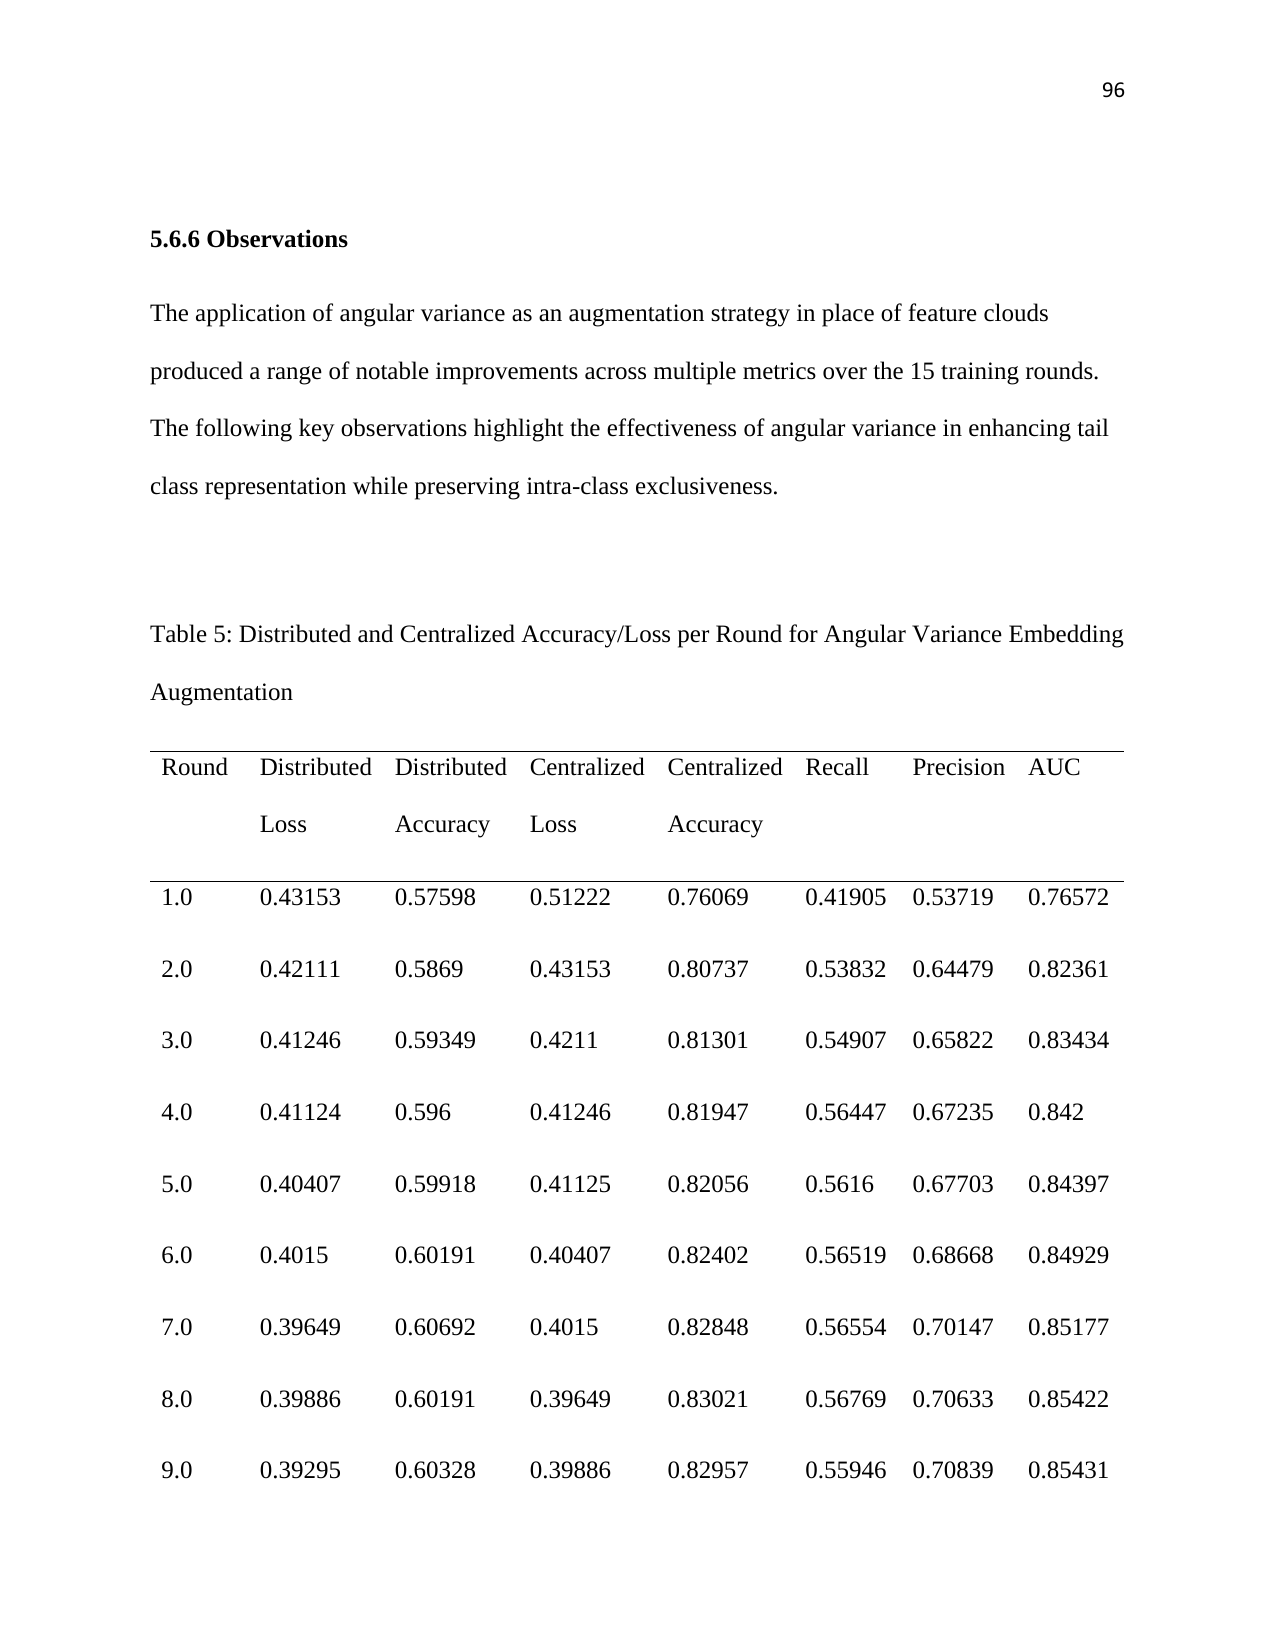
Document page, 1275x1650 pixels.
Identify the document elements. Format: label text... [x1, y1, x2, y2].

table_cell 0.85422 [1017, 1384, 1124, 1455]
table_cell 0.70839 [901, 1455, 1017, 1484]
table_cell 0.59349 [383, 1025, 518, 1097]
table_cell 0.80737 [656, 954, 794, 1025]
table_cell 0.57598 [383, 882, 518, 954]
table_cell 0.53832 [794, 954, 901, 1025]
table_header Round [150, 752, 248, 881]
table_cell 0.4211 [518, 1025, 656, 1097]
table_cell 0.84929 [1017, 1240, 1124, 1312]
table_cell 0.70147 [901, 1312, 1017, 1384]
table_cell 0.81301 [656, 1025, 794, 1097]
table_header Distributed Loss [248, 752, 383, 881]
table_cell 0.39886 [248, 1384, 383, 1455]
table_cell 0.596 [383, 1097, 518, 1169]
table_cell 0.41246 [248, 1025, 383, 1097]
table_cell 0.56769 [794, 1384, 901, 1455]
table_cell 0.39295 [248, 1455, 383, 1484]
table_cell 0.82402 [656, 1240, 794, 1312]
table_cell 0.41246 [518, 1097, 656, 1169]
table_cell 0.59918 [383, 1169, 518, 1240]
text 5.6.6 Observations [150, 224, 1125, 253]
table_cell 0.39649 [518, 1384, 656, 1455]
table_cell 0.41125 [518, 1169, 656, 1240]
table_header Centralized Accuracy [656, 752, 794, 881]
table_cell 0.65822 [901, 1025, 1017, 1097]
table_cell 7.0 [150, 1312, 248, 1384]
table_cell 1.0 [150, 882, 248, 954]
table_cell 0.60328 [383, 1455, 518, 1484]
table_cell 0.83021 [656, 1384, 794, 1455]
table_cell 0.70633 [901, 1384, 1017, 1455]
table_cell 0.84397 [1017, 1169, 1124, 1240]
table_header Recall [794, 752, 901, 881]
table_cell 0.83434 [1017, 1025, 1124, 1097]
table_cell 0.60191 [383, 1384, 518, 1455]
table_cell 0.54907 [794, 1025, 901, 1097]
table_cell 0.60191 [383, 1240, 518, 1312]
table_cell 0.56519 [794, 1240, 901, 1312]
table_cell 5.0 [150, 1169, 248, 1240]
table_cell 0.81947 [656, 1097, 794, 1169]
table_cell 0.82957 [656, 1455, 794, 1484]
text Table 5: Distributed and Centralized Accuracy/Loss per Round for Angular Variance Embedding Augmentation [150, 619, 1125, 705]
table_cell 4.0 [150, 1097, 248, 1169]
table_cell 0.42111 [248, 954, 383, 1025]
table_cell 0.39649 [248, 1312, 383, 1384]
table_cell 0.85177 [1017, 1312, 1124, 1384]
table_header Centralized Loss [518, 752, 656, 881]
table_cell 0.43153 [248, 882, 383, 954]
table_cell 0.4015 [248, 1240, 383, 1312]
table_cell 0.43153 [518, 954, 656, 1025]
table_cell 0.842 [1017, 1097, 1124, 1169]
table_cell 0.5616 [794, 1169, 901, 1240]
table_cell 3.0 [150, 1025, 248, 1097]
table_cell 0.85431 [1017, 1455, 1124, 1484]
table_cell 6.0 [150, 1240, 248, 1312]
table_cell 0.39886 [518, 1455, 656, 1484]
table_cell 0.40407 [518, 1240, 656, 1312]
table_cell 0.41124 [248, 1097, 383, 1169]
table_cell 0.76572 [1017, 882, 1124, 954]
table_cell 0.56554 [794, 1312, 901, 1384]
table_cell 8.0 [150, 1384, 248, 1455]
table_header Distributed Accuracy [383, 752, 518, 881]
table_cell 0.82848 [656, 1312, 794, 1384]
table_cell 0.4015 [518, 1312, 656, 1384]
table_cell 0.55946 [794, 1455, 901, 1484]
table_cell 0.82361 [1017, 954, 1124, 1025]
table_cell 0.51222 [518, 882, 656, 954]
table_cell 0.82056 [656, 1169, 794, 1240]
table_header AUC [1017, 752, 1124, 881]
table_cell 0.41905 [794, 882, 901, 954]
table_cell 2.0 [150, 954, 248, 1025]
table_cell 0.68668 [901, 1240, 1017, 1312]
table_cell 0.67235 [901, 1097, 1017, 1169]
table_cell 0.60692 [383, 1312, 518, 1384]
table_cell 0.40407 [248, 1169, 383, 1240]
table_cell 0.5869 [383, 954, 518, 1025]
text The application of angular variance as an augmentation strategy in place of feature clouds produced a range of notable improvements across multiple metrics over the 15 training rounds. The following key observations highlight the effectiveness of angular variance in enhancing tail class representation while preserving intra-class exclusiveness. [150, 298, 1125, 499]
table_cell 0.76069 [656, 882, 794, 954]
table_cell 0.64479 [901, 954, 1017, 1025]
table_cell 9.0 [150, 1455, 248, 1484]
table_header Precision [901, 752, 1017, 881]
table_cell 0.53719 [901, 882, 1017, 954]
table_cell 0.67703 [901, 1169, 1017, 1240]
table_cell 0.56447 [794, 1097, 901, 1169]
